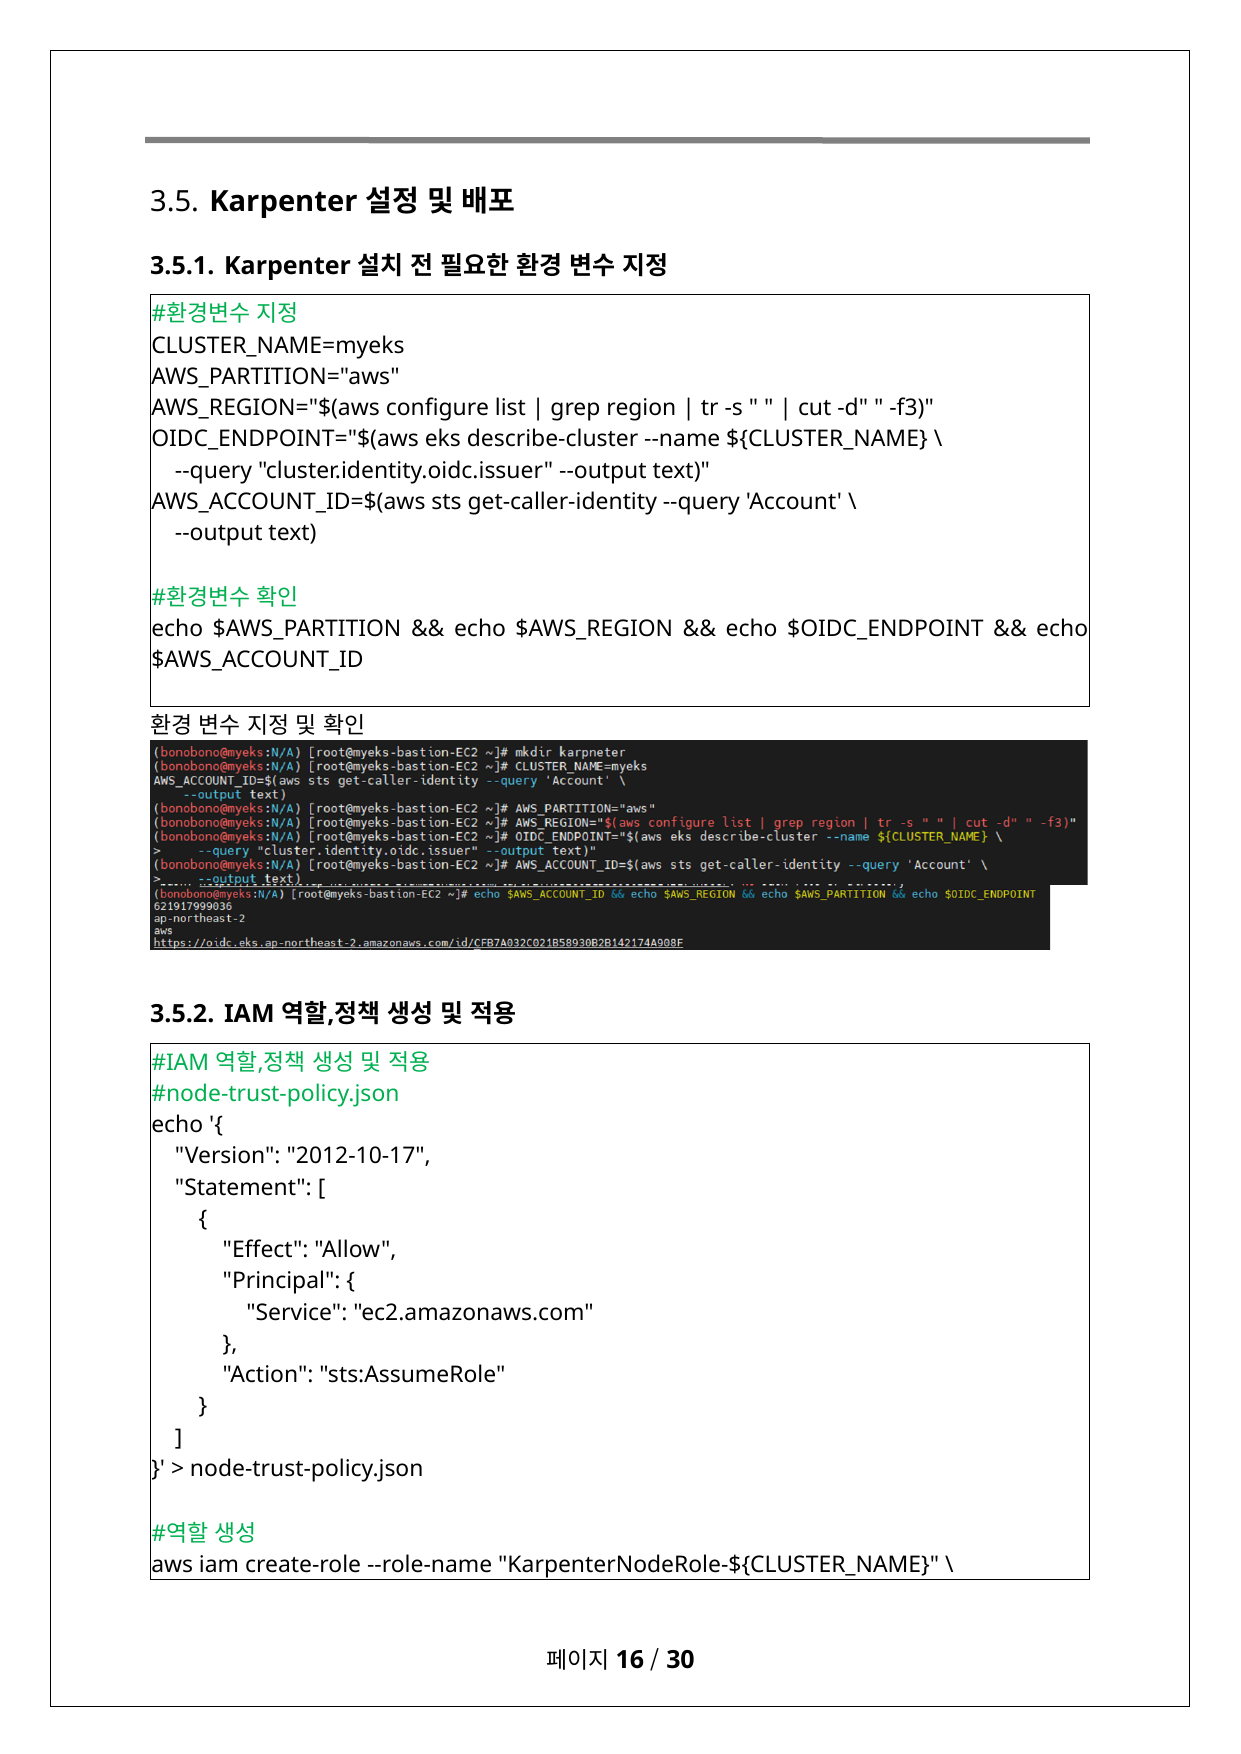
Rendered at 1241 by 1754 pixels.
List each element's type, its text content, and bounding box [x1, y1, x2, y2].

subtitle Karpenter 설정 및 배포 [150, 178, 1090, 220]
subtitle IAM 역할,정책 생성 및 적용 [150, 994, 1090, 1030]
picture [150, 740, 1088, 950]
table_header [151, 1044, 1089, 1579]
text 환경 변수 지정 및 확인 [150, 707, 1090, 740]
subtitle Karpenter 설치 전 필요한 환경 변수 지정 [150, 245, 1090, 282]
table_header #환경변수 지정 CLUSTER_NAME=myeks AWS_PARTITION="aws" AWS_REGION="$(aws configure list | grep region | tr -s " " | cut -d" " -f3)" OIDC_ENDPOINT="$(aws eks describe-cluster --name ${CLUSTER_NAME} \ --query "cluster.identity.oidc.issuer" --output text)" AWS_ACCOUNT_ID=$(aws sts get-caller-identity --query 'Account' \ --output text) #환경변수 확인 echo $AWS_PARTITION && echo $AWS_REGION && echo $OIDC_ENDPOINT && echo $AWS_ACCOUNT_ID [151, 295, 1089, 706]
